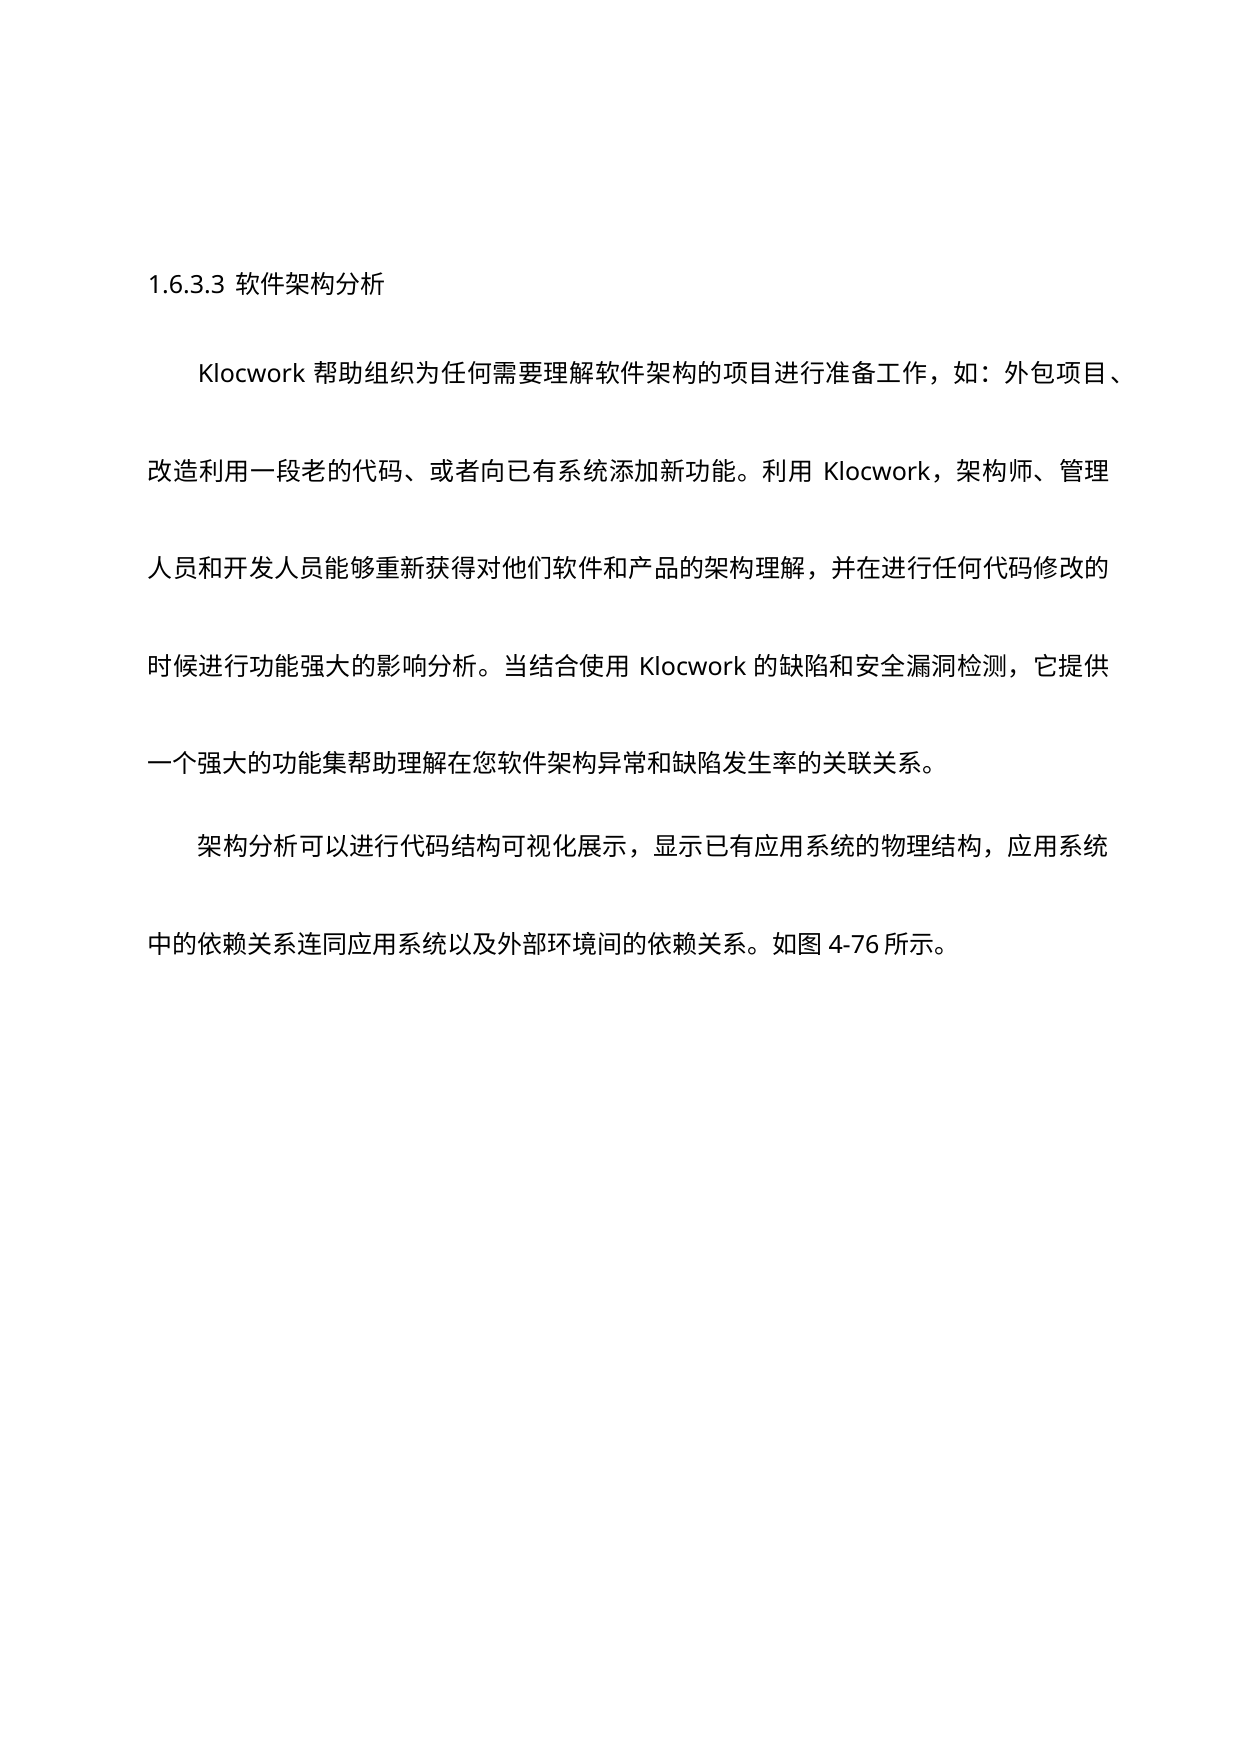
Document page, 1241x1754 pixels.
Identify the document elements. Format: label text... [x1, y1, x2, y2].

subtitle 软件架构分析 [148, 250, 1110, 315]
text 架构分析可以进行代码结构可视化展示，显示已有应用系统的物理结构，应用系统中的依赖关系连同应用系统以及外部环境间的依赖关系。如图 4-76所示。 [148, 812, 1110, 975]
text Klocwork 帮助组织为任何需要理解软件架构的项目进行准备工作，如：外包项目、改造利用一段老的代码、或者向已有系统添加新功能。利用 Klocwork，架构师、管理人员和开发人员能够重新获得对他们软件和产品的架构理解，并在进行任何代码修改的时候进行功能强大的影响分析。当结合使用 Klocwork 的缺陷和安全漏洞检测，它提供一个强大的功能集帮助理解在您软件架构异常和缺陷发生率的关联关系。 [148, 339, 1110, 794]
